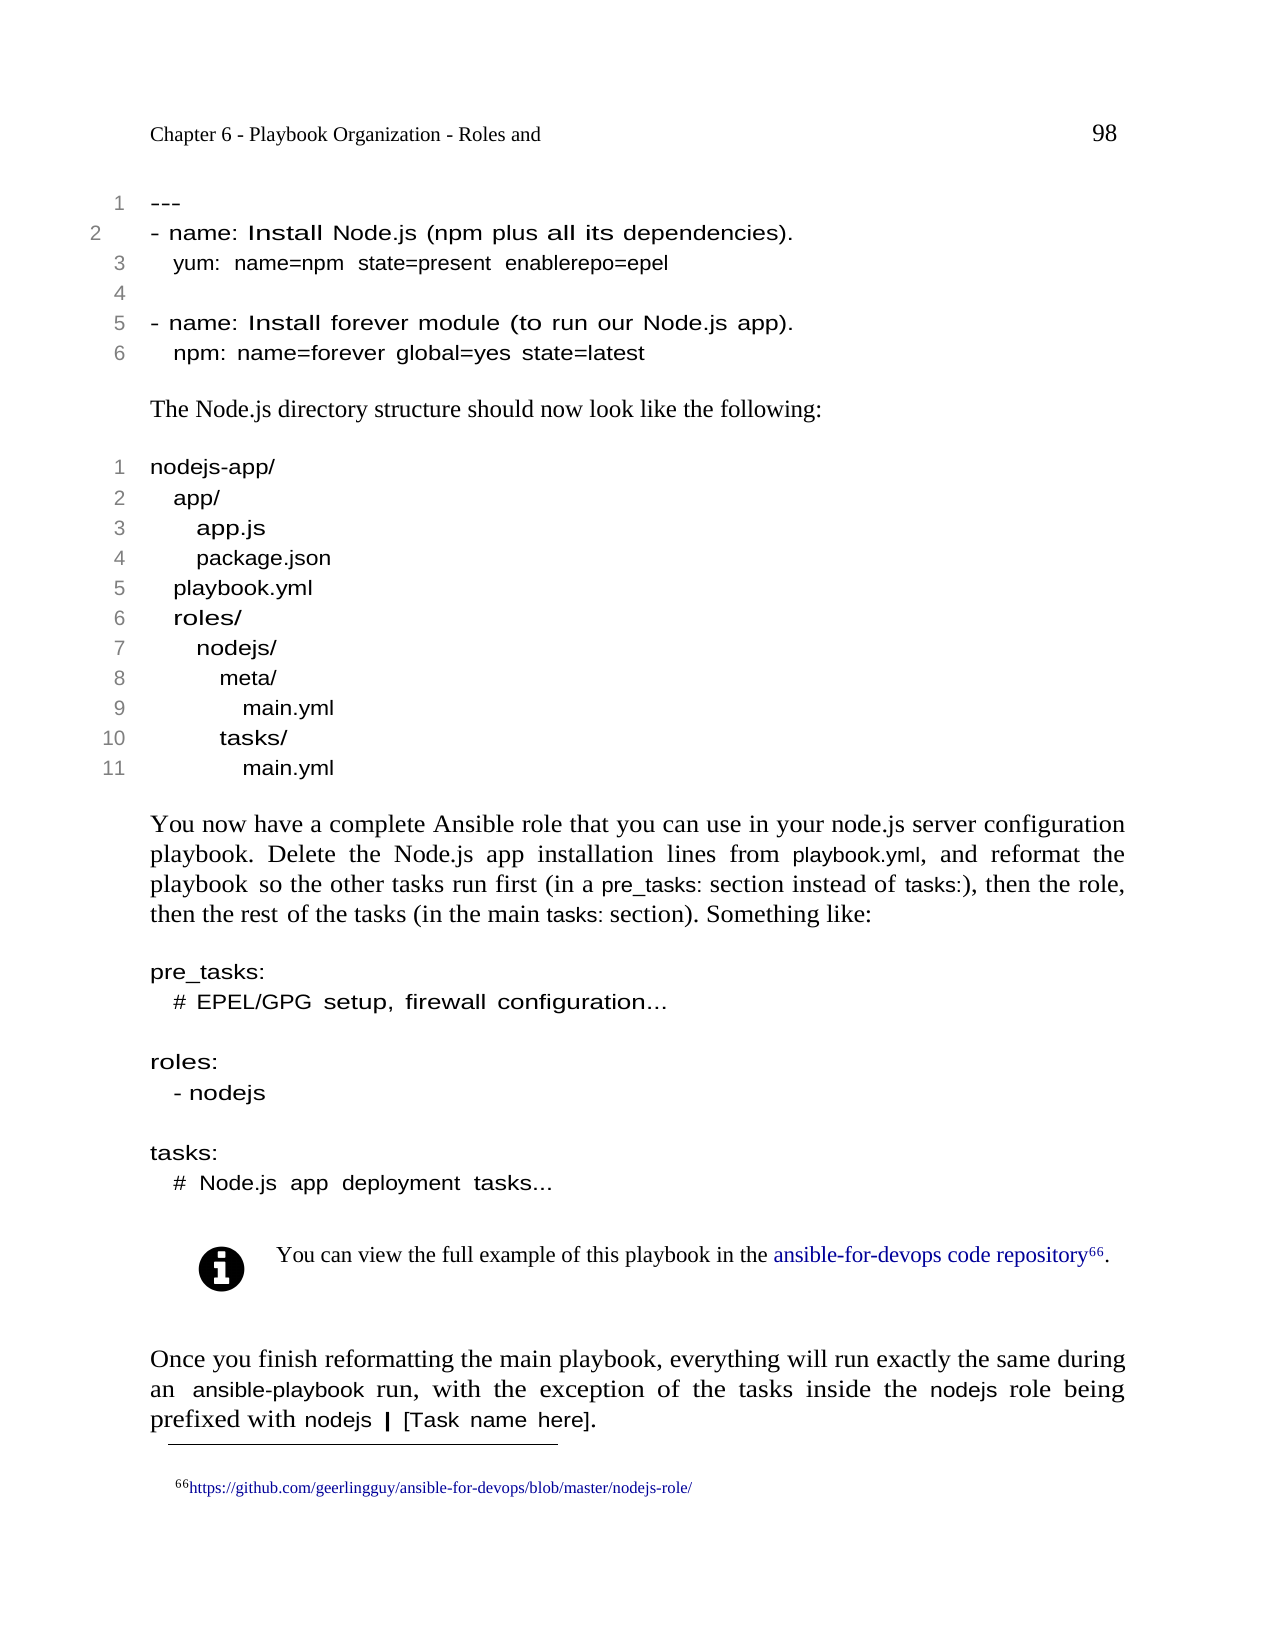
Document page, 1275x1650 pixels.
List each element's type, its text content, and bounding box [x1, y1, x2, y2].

list npm: name=forever global=yes state=latest [113, 341, 1137, 365]
list nodejs-app/ [113, 455, 1137, 479]
list tasks/ [102, 726, 1137, 750]
list app.js [113, 515, 1137, 539]
list main.yml [102, 756, 1137, 780]
picture [191, 1239, 252, 1299]
list meta/ [113, 666, 1137, 690]
list nodejs/ [113, 636, 1137, 660]
list - name: Install Node.js (npm plus all its dependencies). [89, 221, 1137, 245]
text pre_tasks: [150, 960, 1137, 984]
text The Node.js directory structure should now look like the following: [150, 394, 1137, 423]
list playbook.yml [113, 576, 1137, 599]
list yum: name=npm state=present enablerepo=epel 4 [113, 251, 670, 305]
list package.json [113, 546, 1137, 569]
text You can view the full example of this playbook in the ansible-for-devops code repository⁶⁶. [276, 1241, 1125, 1267]
text Once you finish reformatting the main playbook, everything will run exactly the same during an ansible-playbook run, with the exception of the tasks inside the nodejs role being prefixed with nodejs | [Task name here]. [150, 1344, 1126, 1432]
text You now have a complete Ansible role that you can use in your node.js server configuration playbook. Delete the Node.js app installation lines from playbook.yml, and reformat the playbook so the other tasks run first (in a pre_tasks: section instead of tasks:), then the role, then the rest of the tasks (in the main tasks: section). Something like: [150, 809, 1126, 928]
text roles: [150, 1050, 1137, 1074]
text tasks: [150, 1141, 1137, 1164]
list app/ [113, 485, 1137, 509]
list roles/ [113, 606, 1137, 630]
text # Node.js app deployment tasks... [173, 1171, 1137, 1194]
text # EPEL/GPG setup, firewall configuration... [150, 990, 1137, 1014]
text 1 --- [113, 191, 1137, 215]
list - name: Install forever module (to run our Node.js app). [113, 311, 1137, 335]
text ⁶⁶https://github.com/geerlingguy/ansible-for-devops/blob/master/nodejs-role/ [174, 1474, 1137, 1498]
list main.yml [113, 696, 1137, 720]
text - nodejs [150, 1080, 1137, 1104]
